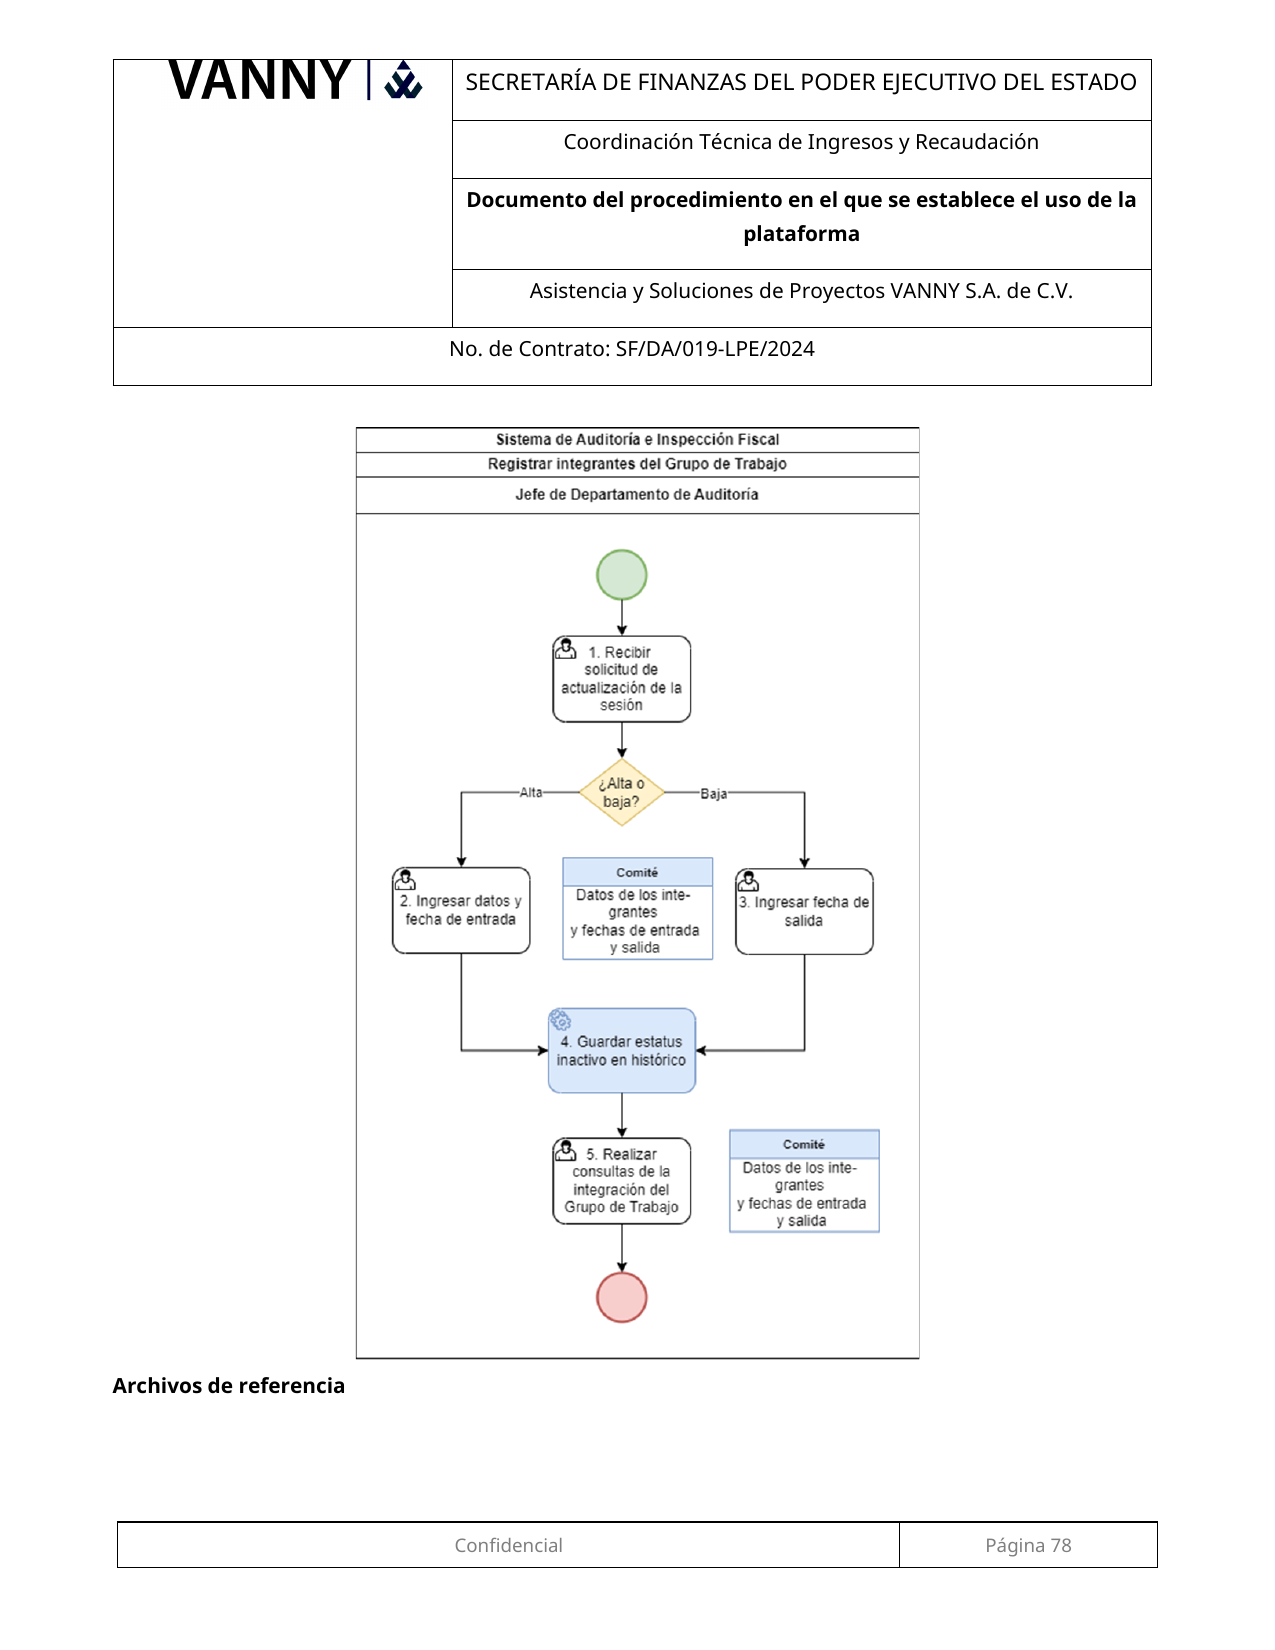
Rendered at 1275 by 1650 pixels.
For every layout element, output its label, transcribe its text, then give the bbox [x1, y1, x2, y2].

text Archivos de referencia [112, 1371, 1162, 1399]
picture [160, 60, 428, 110]
picture [355, 427, 920, 1360]
